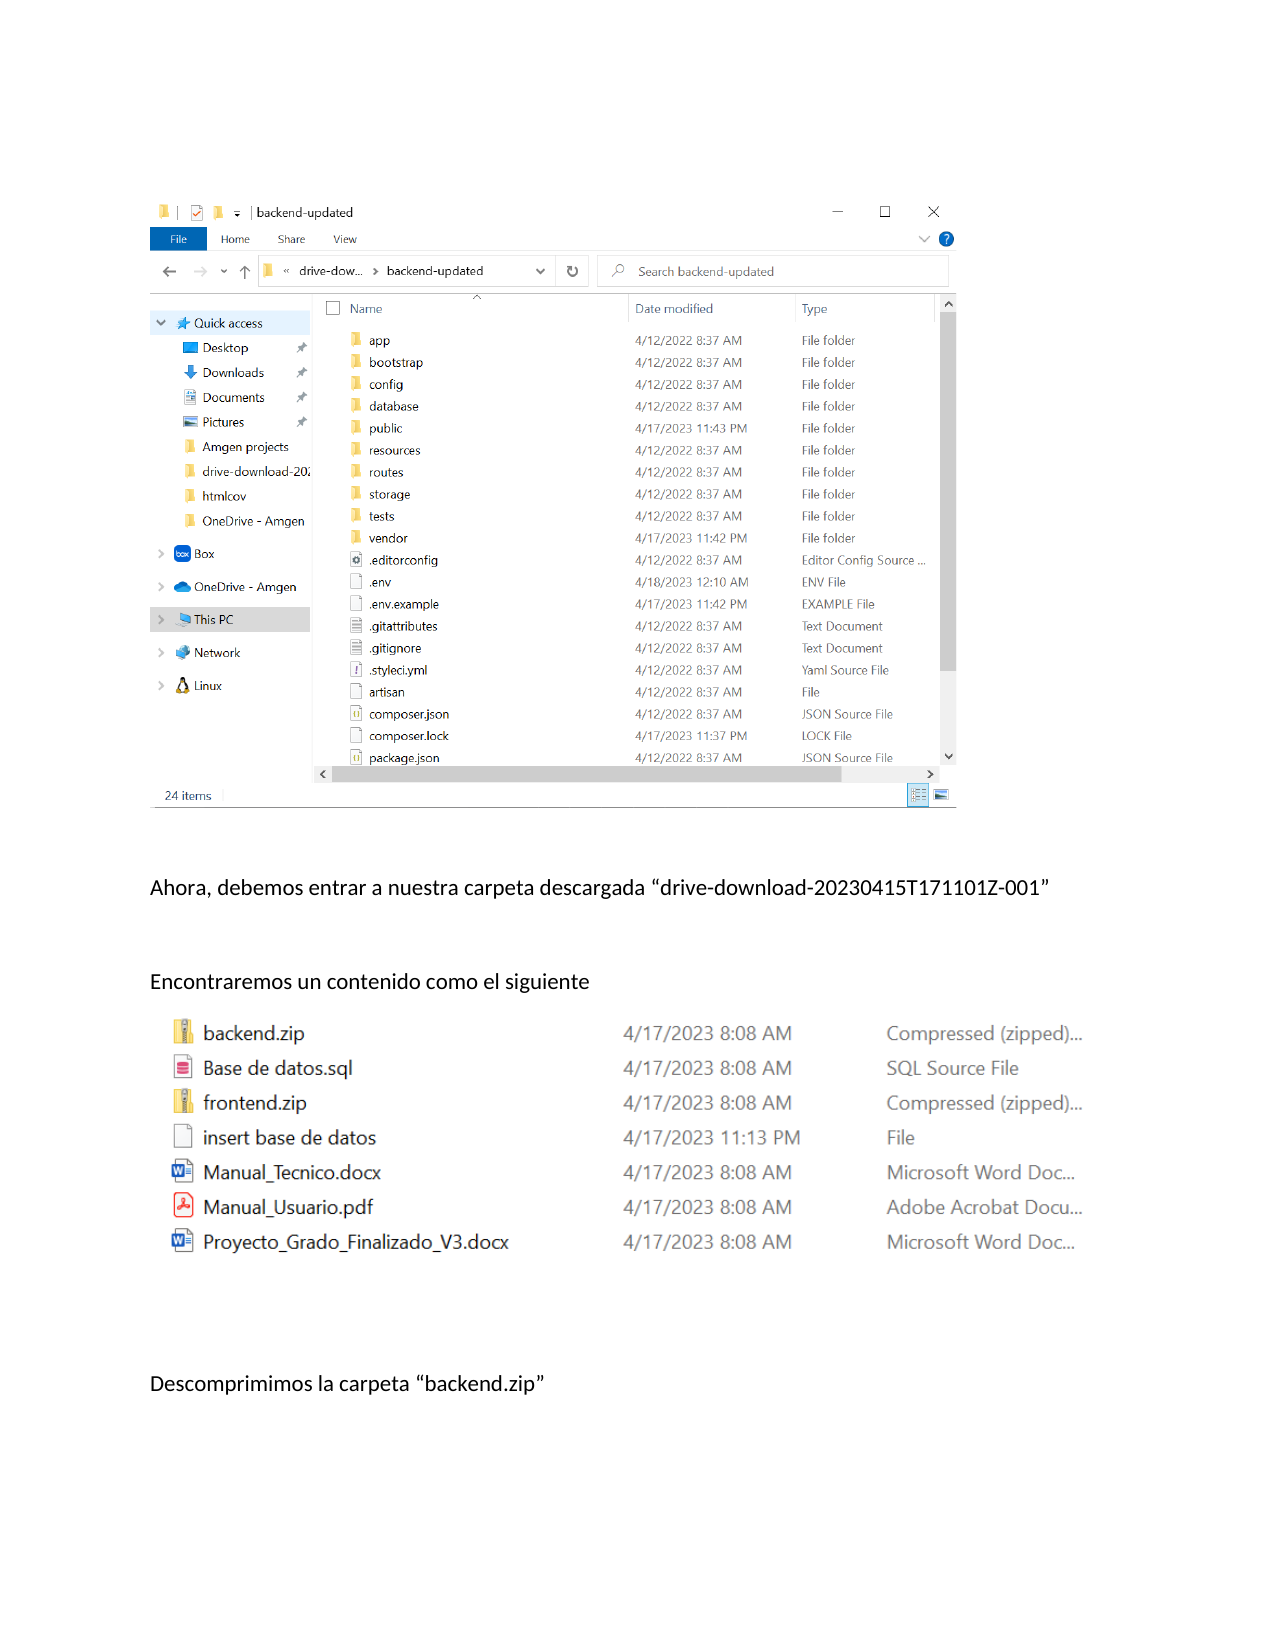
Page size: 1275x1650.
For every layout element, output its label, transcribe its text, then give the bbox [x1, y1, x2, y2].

text Ahora, debemos entrar a nuestra carpeta descargada “drive-download-20230415T171101Z-001” [150, 873, 1125, 901]
text Encontraremos un contenido como el siguiente [150, 967, 1125, 995]
picture [150, 1013, 1125, 1351]
text Descomprimimos la carpeta “backend.zip” [150, 1369, 1125, 1397]
picture [150, 196, 957, 808]
